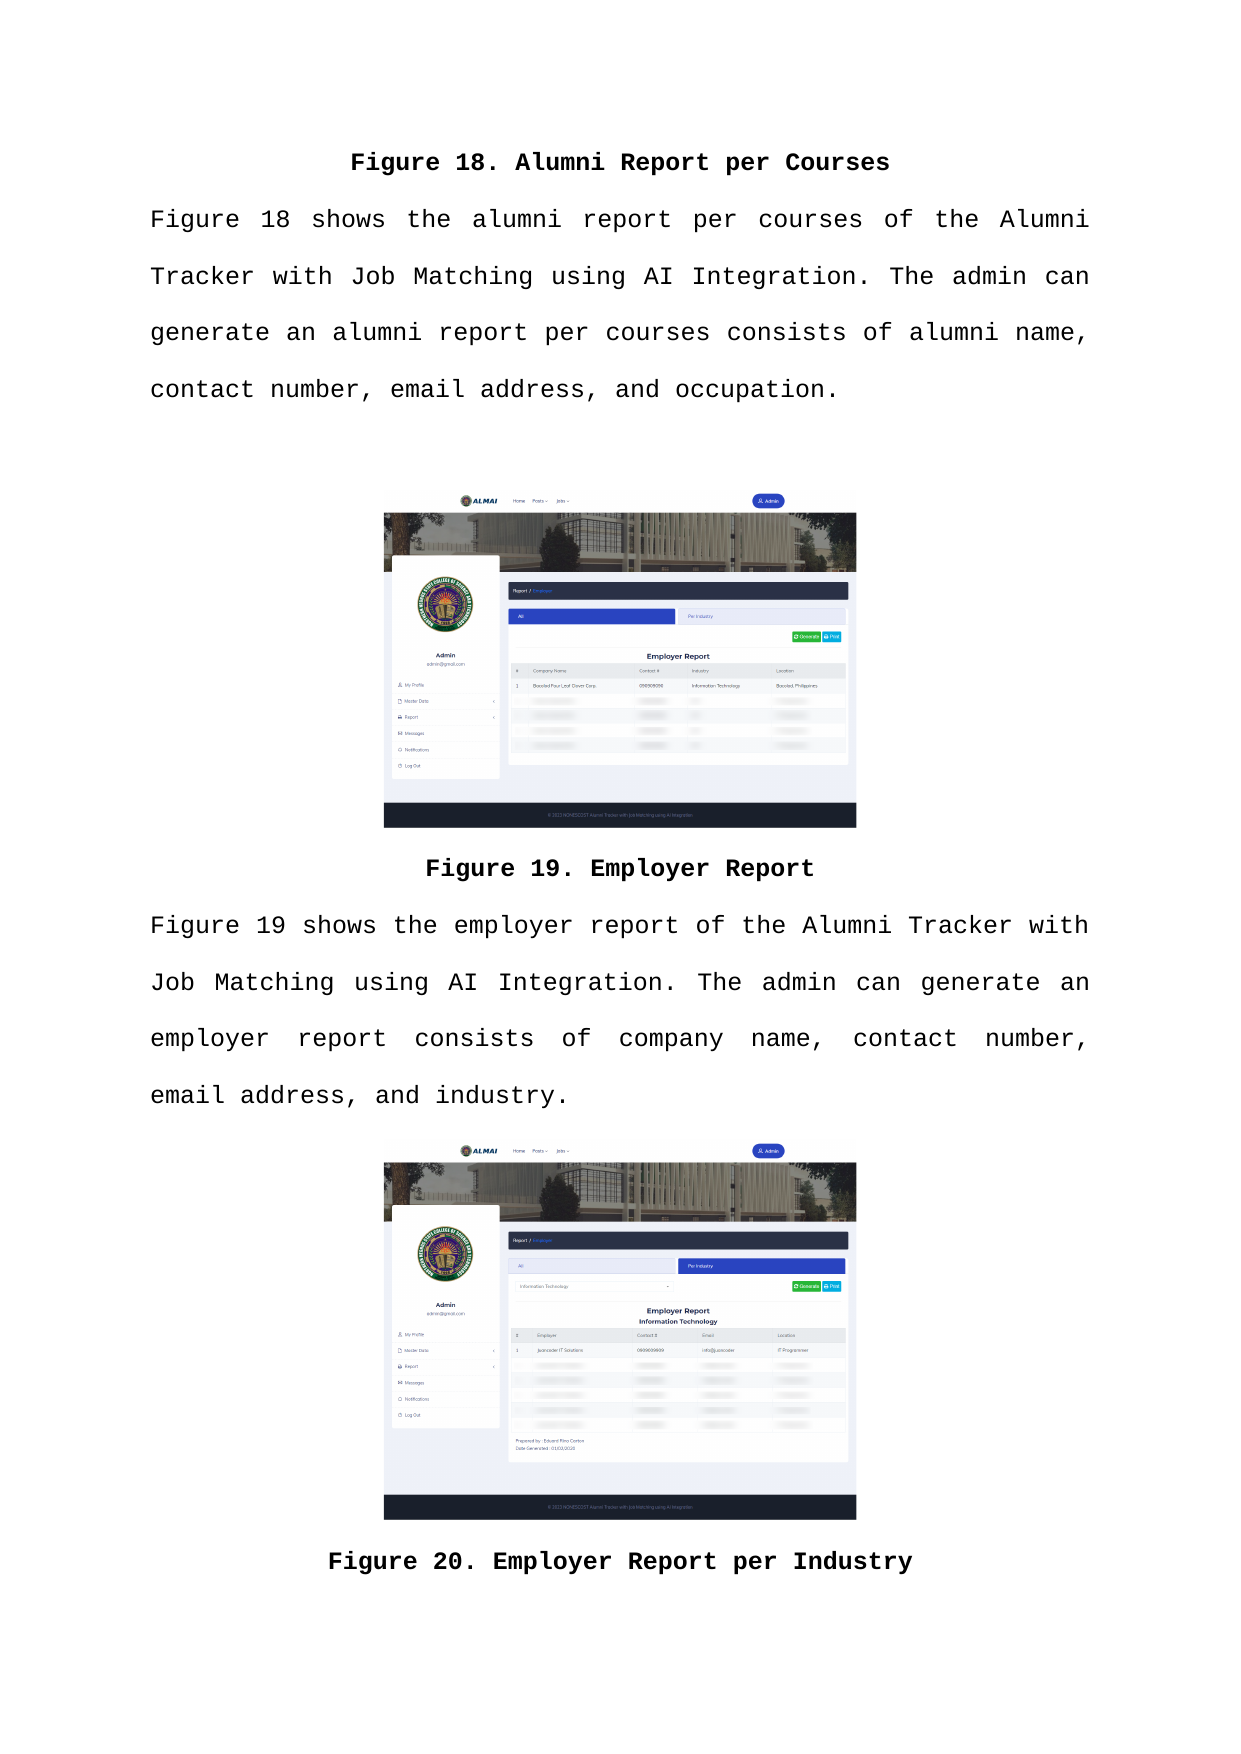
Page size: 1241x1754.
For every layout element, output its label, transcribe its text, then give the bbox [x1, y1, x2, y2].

text Figure 20. Employer Report per Industry [150, 1548, 1090, 1577]
text Figure 19. Employer Report [150, 856, 1090, 884]
text Figure 19 shows the employer report of the Alumni Tracker with Job Matching using AI Integration. The admin can generate an employer report consists of company name, contact number, email address, and industry. [150, 912, 1090, 1111]
text Figure 18 shows the alumni report per courses of the Alumni Tracker with Job Matching using AI Integration. The admin can generate an alumni report per courses consists of alumni name, contact number, email address, and occupation. [150, 207, 1090, 405]
picture [383, 1139, 857, 1520]
text Figure 18. Alumni Report per Courses [150, 150, 1090, 178]
picture [383, 490, 857, 828]
